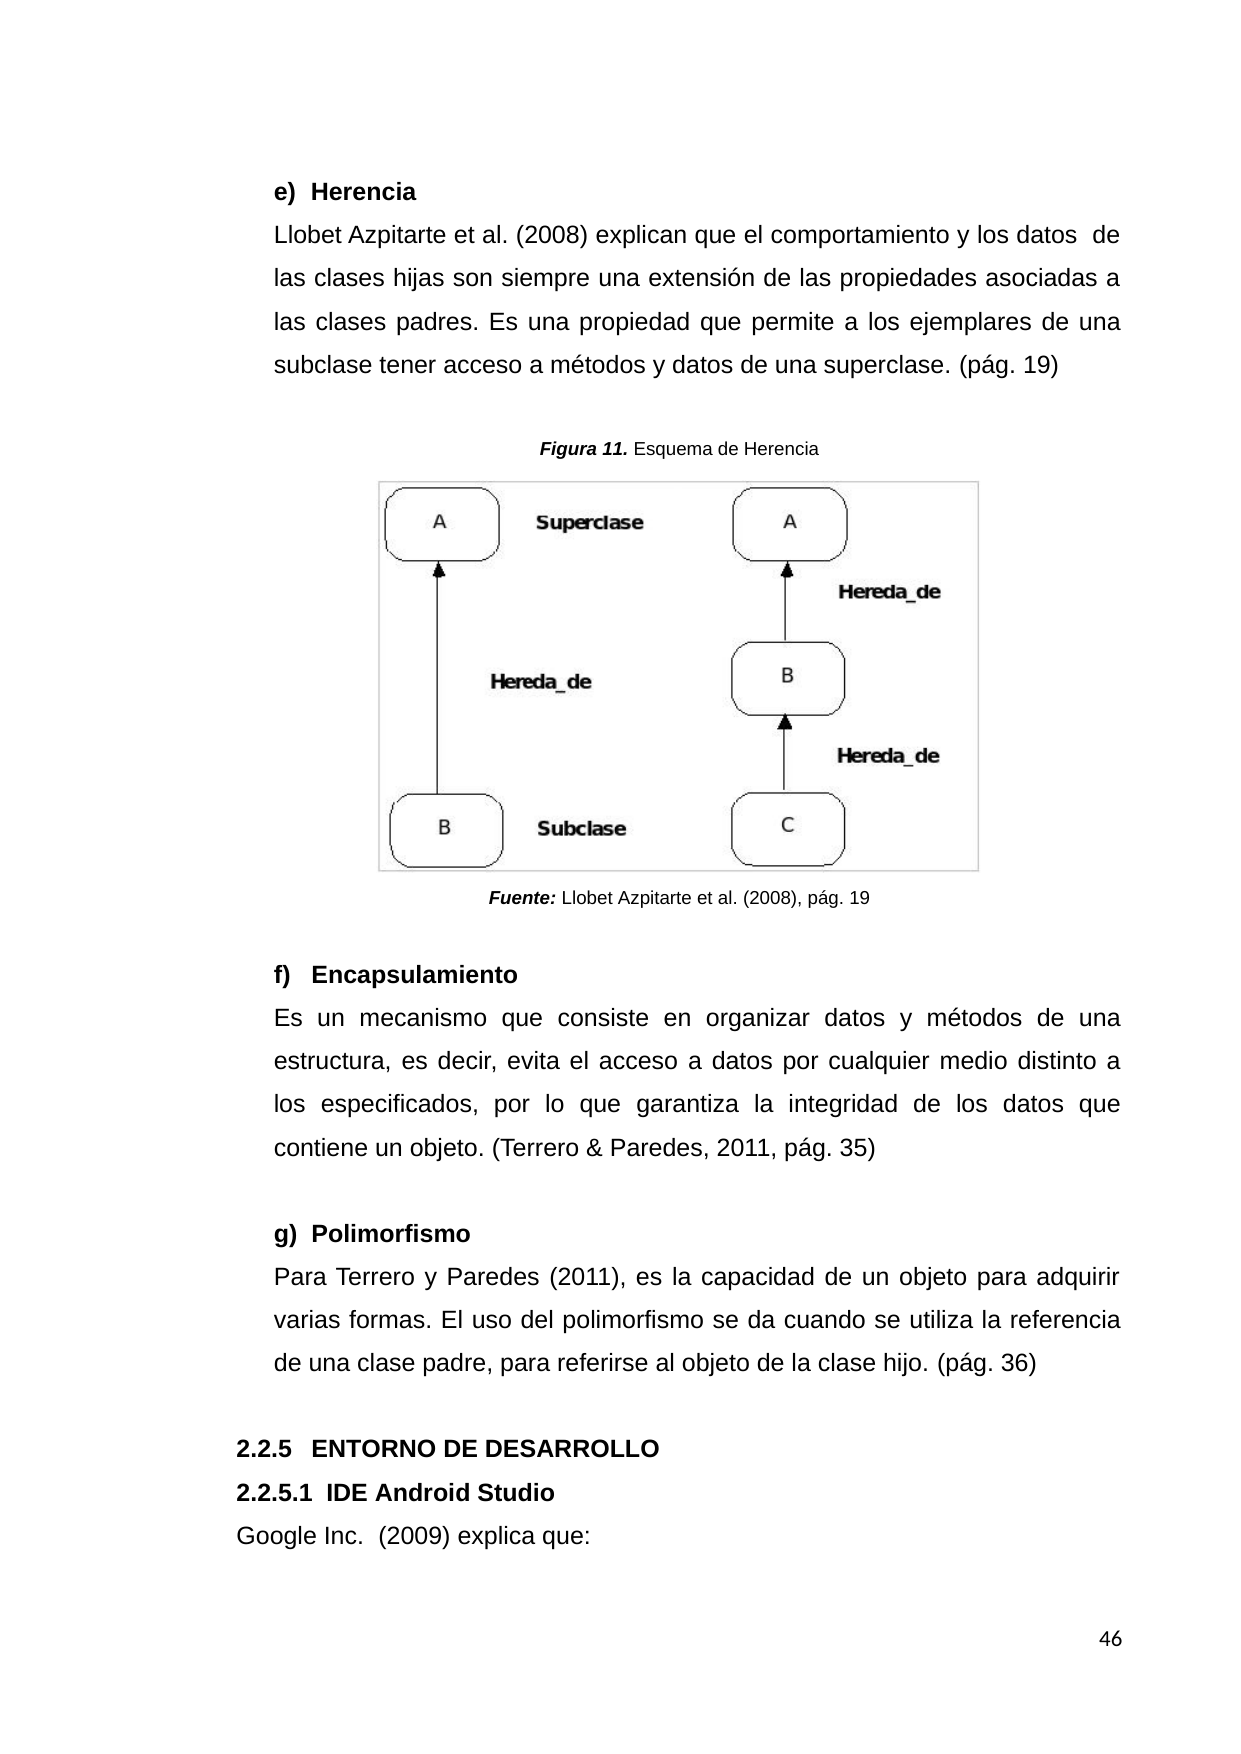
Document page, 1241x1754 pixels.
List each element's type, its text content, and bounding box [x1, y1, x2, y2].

subtitle ENTORNO DE DESARROLLO [236, 1434, 1122, 1463]
text Es un mecanismo que consiste en organizar datos y métodos de una estructura, es decir, evita el acceso a datos por cualquier medio distinto a los especificados, por lo que garantiza la integridad de los datos que contiene un objeto. [273, 1003, 1122, 1161]
list Encapsulamiento [274, 960, 1122, 989]
text Para Terrero y Paredes (2011), es la capacidad de un objeto para adquirir varias formas. El uso del polimorfismo se da cuando se utiliza la referencia de una clase padre, para referirse al objeto de la clase hijo. [274, 1262, 1122, 1377]
text Llobet Azpitarte et al. (2008) explican que el comportamiento y los datos de las clases hijas son siempre una extensión de las propiedades asociadas a las clases padres. Es una propiedad que permite a los ejemplares de una subclase tener acceso a métodos y datos de una superclase. [274, 220, 1122, 378]
text Google Inc. explica que: [236, 1521, 1122, 1549]
list Polimorfismo [274, 1219, 1122, 1248]
subtitle Herencia [273, 177, 1122, 206]
subtitle IDE Android Studio [236, 1478, 1122, 1506]
